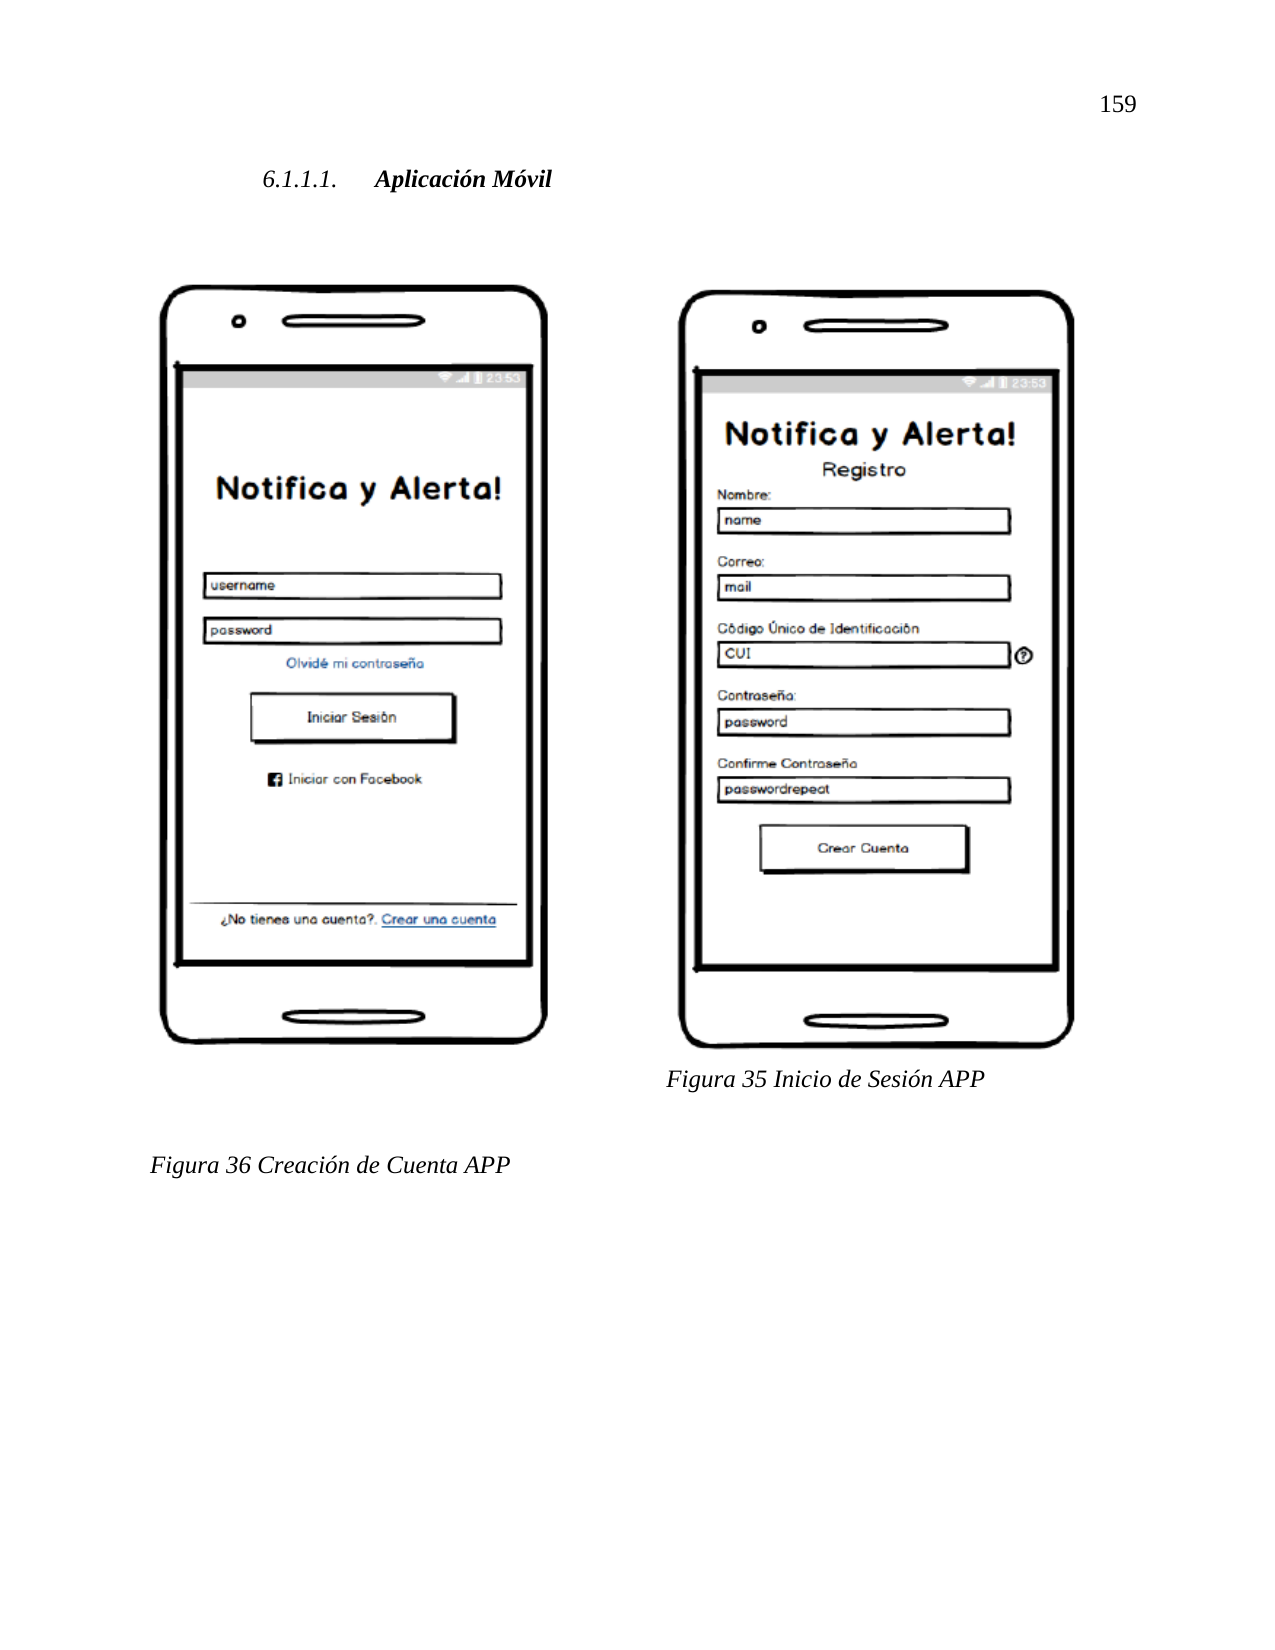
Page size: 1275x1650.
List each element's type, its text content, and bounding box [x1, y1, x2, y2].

picture [150, 278, 564, 1047]
picture [675, 286, 1089, 1055]
subtitle Aplicación Móvil [262, 164, 1125, 193]
